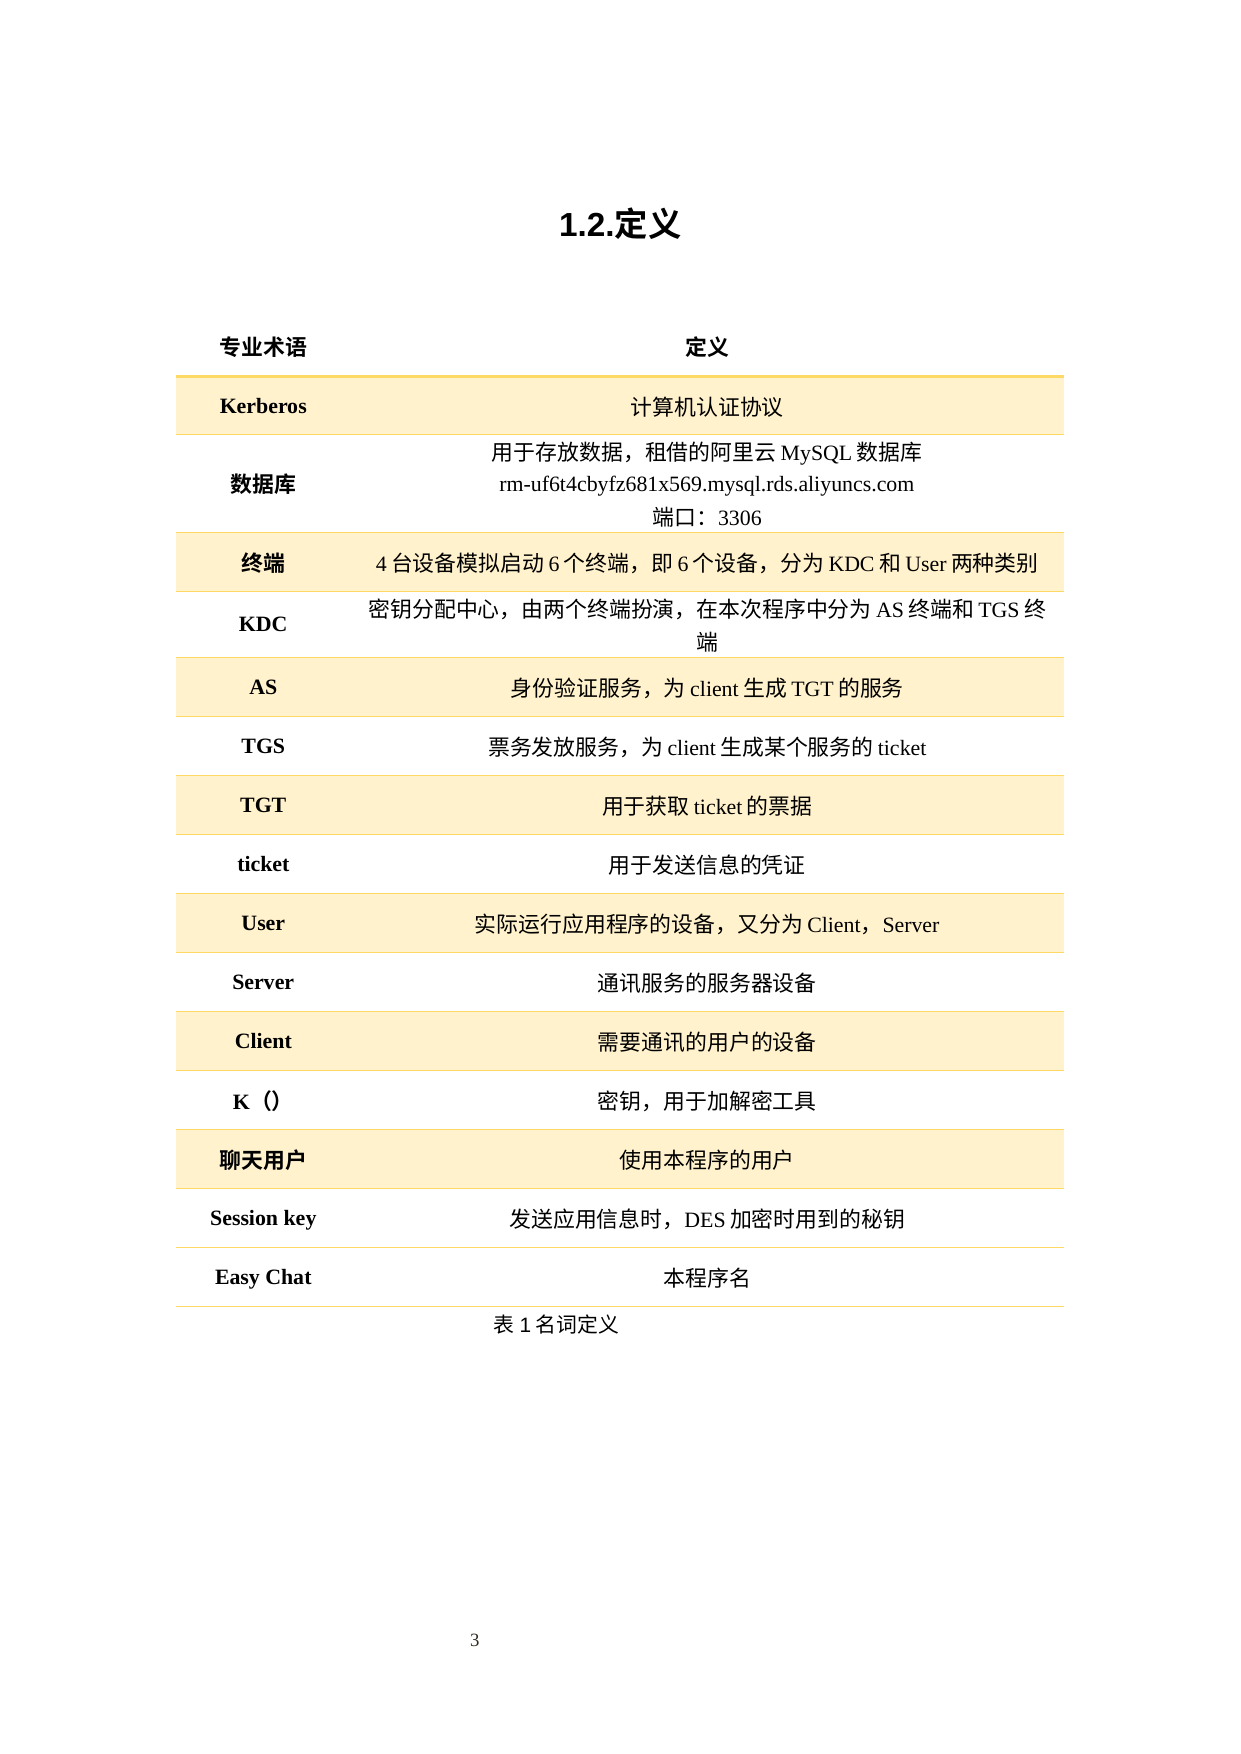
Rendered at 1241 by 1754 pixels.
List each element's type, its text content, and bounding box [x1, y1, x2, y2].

table_cell AS [176, 658, 350, 716]
table_cell ticket [176, 835, 350, 893]
text 表 1 名词定义 [450, 1307, 1053, 1339]
table_cell Server [176, 953, 350, 1011]
table_cell 实际运行应用程序的设备，又分为Client，Server [350, 894, 1064, 952]
table_cell 用于发送信息的凭证 [350, 835, 1064, 893]
table_cell Easy Chat [176, 1248, 350, 1306]
table_cell 密钥，用于加解密工具 [350, 1071, 1064, 1129]
table_cell 计算机认证协议 [350, 378, 1064, 434]
table_cell 用于获取ticket的票据 [350, 776, 1064, 834]
table_cell 密钥分配中心，由两个终端扮演，在本次程序中分为AS终端和TGS终端 [350, 592, 1064, 657]
table_cell 聊天用户 [176, 1130, 350, 1188]
table_cell 使用本程序的用户 [350, 1130, 1064, 1188]
table_cell Client [176, 1012, 350, 1070]
table_header 专业术语 [176, 316, 350, 375]
table_cell 身份验证服务，为client生成TGT的服务 [350, 658, 1064, 716]
table_cell 票务发放服务，为client生成某个服务的ticket [350, 717, 1064, 775]
table_cell 数据库 [176, 435, 350, 532]
table_cell KDC [176, 592, 350, 657]
table_cell 4台设备模拟启动6个终端，即6个设备，分为KDC和User两种类别 [350, 533, 1064, 591]
table_cell K（） [176, 1071, 350, 1129]
table_cell TGS [176, 717, 350, 775]
subtitle 1.2.定义 [187, 189, 1053, 254]
table_cell 通讯服务的服务器设备 [350, 953, 1064, 1011]
table_cell 需要通讯的用户的设备 [350, 1012, 1064, 1070]
table_cell Kerberos [176, 378, 350, 434]
table_cell User [176, 894, 350, 952]
table_cell 终端 [176, 533, 350, 591]
table_cell 本程序名 [350, 1248, 1064, 1306]
table_cell TGT [176, 776, 350, 834]
table_header 定义 [350, 316, 1064, 375]
table_cell 发送应用信息时，DES加密时用到的秘钥 [350, 1189, 1064, 1247]
table_cell 用于存放数据，租借的阿里云MySQL数据库 rm-uf6t4cbyfz681x569.mysql.rds.aliyuncs.com 端口：3306 [350, 435, 1064, 532]
table_cell Session key [176, 1189, 350, 1247]
